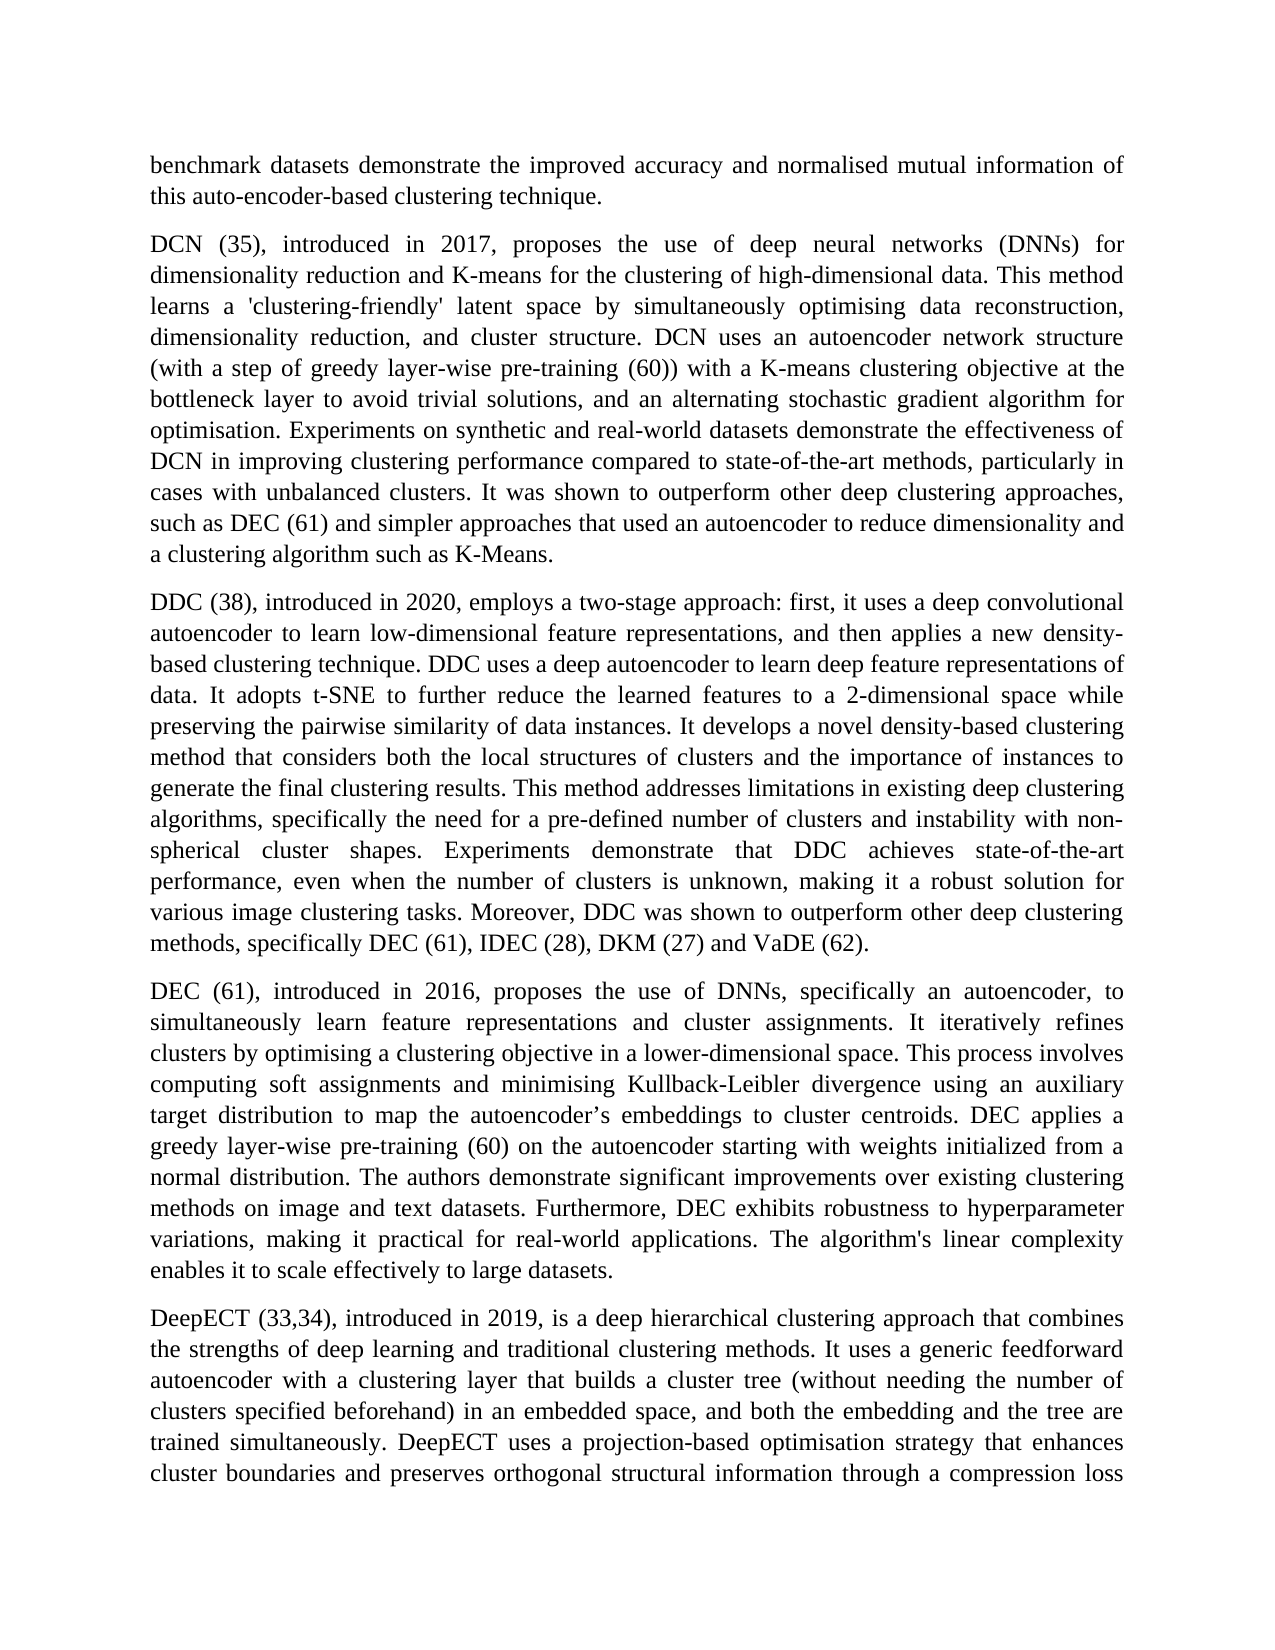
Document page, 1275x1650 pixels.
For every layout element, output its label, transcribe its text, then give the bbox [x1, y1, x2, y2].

text DEC (61), introduced in 2016, proposes the use of DNNs, specifically an autoencoder, to simultaneously learn feature representations and cluster assignments. It iteratively refines clusters by optimising a clustering objective in a lower-dimensional space. This process involves computing soft assignments and minimising Kullback-Leibler divergence using an auxiliary target distribution to map the autoencoder’s embeddings to cluster centroids. DEC applies a greedy layer-wise pre-training (60) on the autoencoder starting with weights initialized from a normal distribution. The authors demonstrate significant improvements over existing clustering methods on image and text datasets. Furthermore, DEC exhibits robustness to hyperparameter variations, making it practical for real-world applications. The algorithm's linear complexity enables it to scale effectively to large datasets. [150, 976, 1125, 1284]
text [150, 1303, 1125, 1487]
text DDC (38), introduced in 2020, employs a two-stage approach: first, it uses a deep convolutional autoencoder to learn low-dimensional feature representations, and then applies a new density-based clustering technique. DDC uses a deep autoencoder to learn deep feature representations of data. It adopts t-SNE to further reduce the learned features to a 2-dimensional space while preserving the pairwise similarity of data instances. It develops a novel density-based clustering method that considers both the local structures of clusters and the importance of instances to generate the final clustering results. This method addresses limitations in existing deep clustering algorithms, specifically the need for a pre-defined number of clusters and instability with non-spherical cluster shapes. Experiments demonstrate that DDC achieves state-of-the-art performance, even when the number of clusters is unknown, making it a robust solution for various image clustering tasks. Moreover, DDC was shown to outperform other deep clustering methods, specifically DEC (61), IDEC (28), DKM (27) and VaDE (62). [150, 587, 1125, 957]
text DCN (35), introduced in 2017, proposes the use of deep neural networks (DNNs) for dimensionality reduction and K-means for the clustering of high-dimensional data. This method learns a 'clustering-friendly' latent space by simultaneously optimising data reconstruction, dimensionality reduction, and cluster structure. DCN uses an autoencoder network structure (with a step of greedy layer-wise pre-training (60)) with a K-means clustering objective at the bottleneck layer to avoid trivial solutions, and an alternating stochastic gradient algorithm for optimisation. Experiments on synthetic and real-world datasets demonstrate the effectiveness of DCN in improving clustering performance compared to state-of-the-art methods, particularly in cases with unbalanced clusters. It was shown to outperform other deep clustering approaches, such as DEC (61) and simpler approaches that used an autoencoder to reduce dimensionality and a clustering algorithm such as K-Means. [150, 229, 1125, 568]
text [150, 150, 1125, 210]
